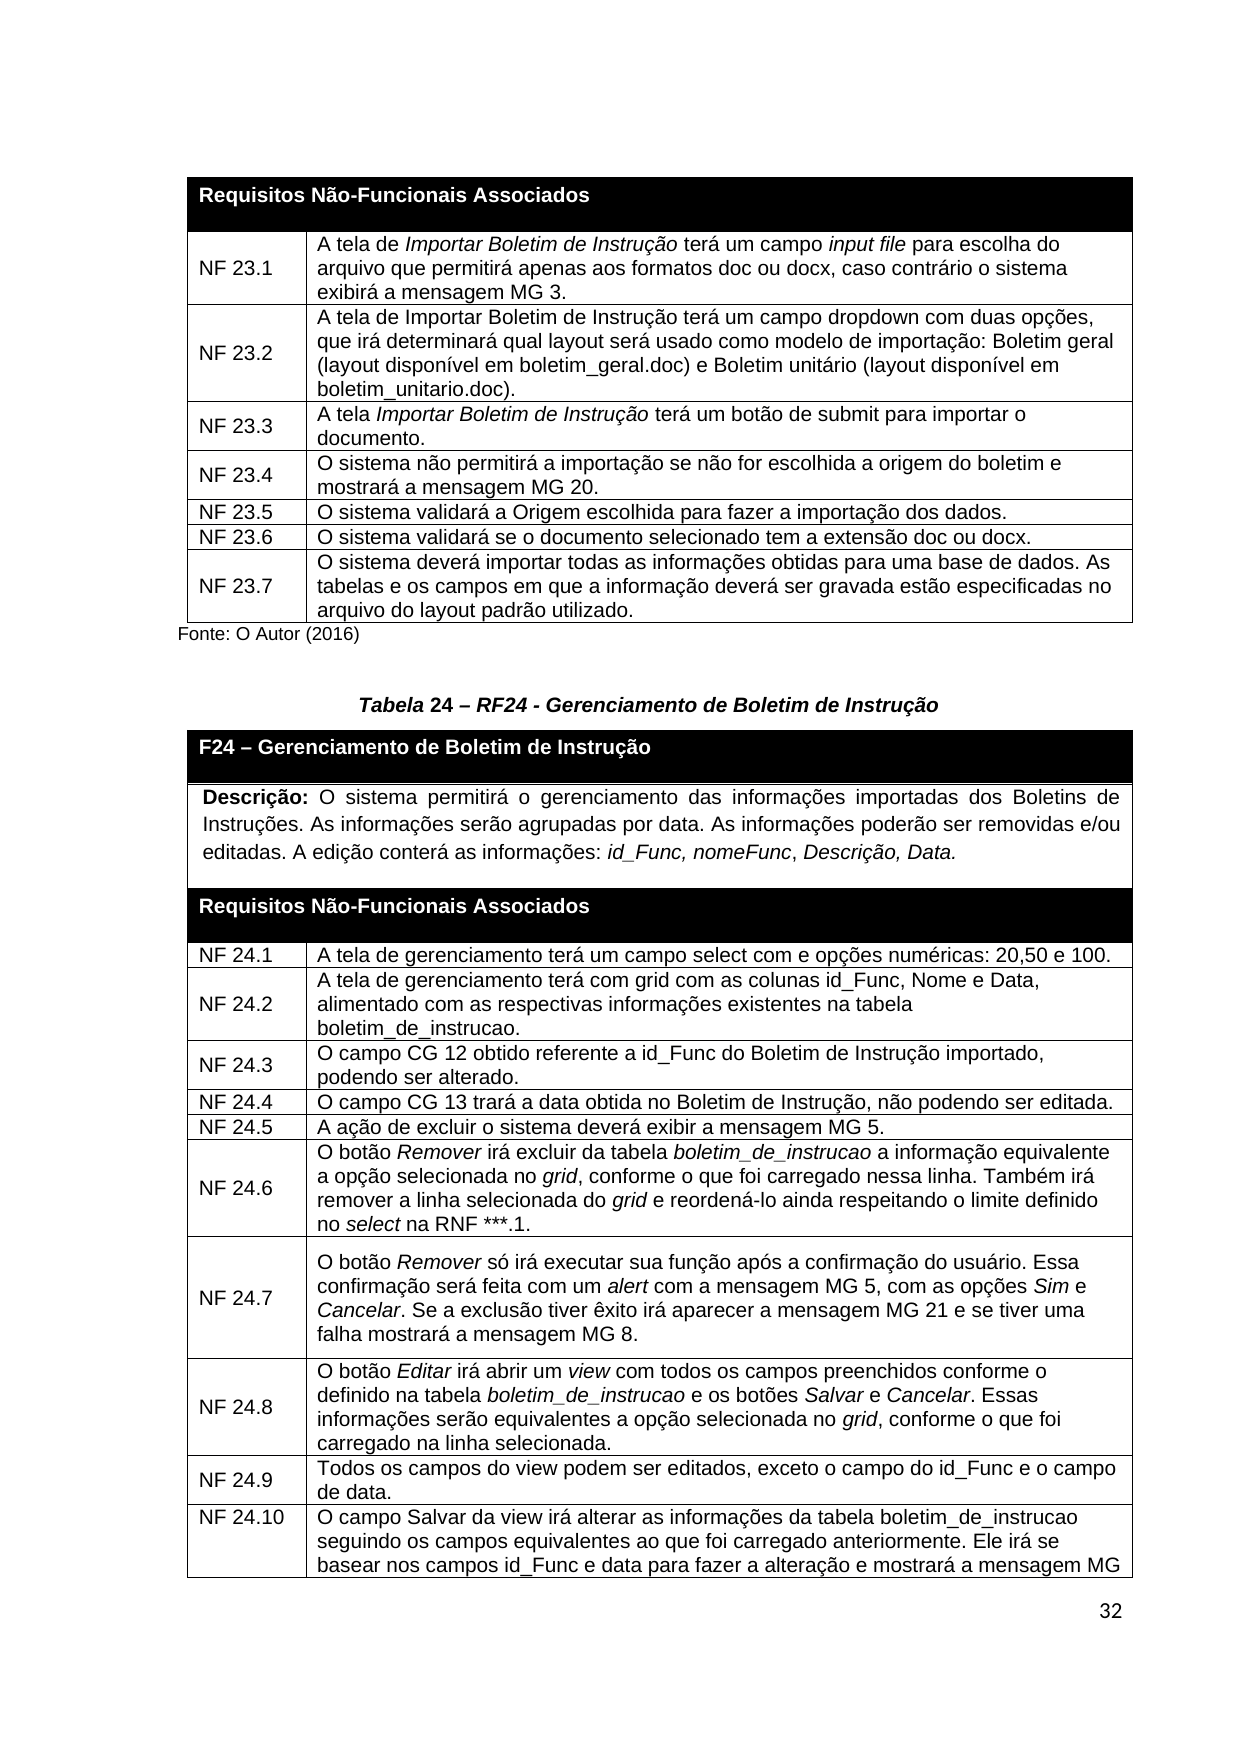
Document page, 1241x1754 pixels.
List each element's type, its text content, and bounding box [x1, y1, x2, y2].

table_cell O sistema validará se o documento selecionado tem a extensão doc ou docx. [307, 525, 1132, 549]
table_cell NF 24.1 [188, 943, 306, 967]
table_cell A tela de gerenciamento terá um campo select com e opções numéricas: 20,50 e 100. [307, 943, 1132, 967]
table_cell A tela de Importar Boletim de Instrução terá um campo input file para escolha do arquivo que permitirá apenas aos formatos doc ou docx, caso contrário o sistema exibirá a mensagem MG 3. [307, 232, 1132, 304]
table_cell O sistema validará a Origem escolhida para fazer a importação dos dados. [307, 500, 1132, 524]
table_cell A tela de Importar Boletim de Instrução terá um campo dropdown com duas opções, que irá determinará qual layout será usado como modelo de importação: Boletim geral (layout disponível em boletim_geral.doc) e Boletim unitário (layout disponível em boletim_unitario.doc). [307, 305, 1132, 401]
table_cell Todos os campos do view podem ser editados, exceto o campo do id_Func e o campo de data. [307, 1456, 1132, 1504]
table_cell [307, 1505, 1132, 1577]
table_cell NF 24.8 [188, 1359, 306, 1455]
table_cell NF 23.4 [188, 451, 306, 499]
table_cell O campo CG 12 obtido referente a id_Func do Boletim de Instrução importado, podendo ser alterado. [307, 1041, 1132, 1089]
table_cell NF 23.5 [188, 500, 306, 524]
table_cell O botão Remover irá excluir da tabela boletim_de_instrucao a informação equivalente a opção selecionada no grid, conforme o que foi carregado nessa linha. Também irá remover a linha selecionada do grid e reordená-lo ainda respeitando o limite definido no select na RNF ***.1. [307, 1140, 1132, 1236]
text Fonte: O Autor (2016) [177, 623, 1157, 644]
table_cell NF 24.3 [188, 1041, 306, 1089]
table_cell NF 24.9 [188, 1456, 306, 1504]
table_cell NF 24.2 [188, 968, 306, 1040]
table_cell A tela Importar Boletim de Instrução terá um botão de submit para importar o documento. [307, 402, 1132, 450]
table_cell O botão Remover só irá executar sua função após a confirmação do usuário. Essa confirmação será feita com um alert com a mensagem MG 5, com as opções Sim e Cancelar. Se a exclusão tiver êxito irá aparecer a mensagem MG 21 e se tiver uma falha mostrará a mensagem MG 8. [307, 1237, 1132, 1358]
table_cell NF 23.6 [188, 525, 306, 549]
table_cell NF 23.3 [188, 402, 306, 450]
table_cell O sistema deverá importar todas as informações obtidas para uma base de dados. As tabelas e os campos em que a informação deverá ser gravada estão especificadas no arquivo do layout padrão utilizado. [307, 550, 1132, 622]
table_cell Requisitos Não-Funcionais Associados [188, 889, 1132, 942]
table_cell NF 24.6 [188, 1140, 306, 1236]
table_cell NF 24.4 [188, 1090, 306, 1114]
table_cell O campo CG 13 trará a data obtida no Boletim de Instrução, não podendo ser editada. [307, 1090, 1132, 1114]
text Tabela 24 – RF24 - Gerenciamento de Boletim de Instrução [177, 693, 1122, 717]
table_cell NF 24.10 [188, 1505, 306, 1577]
table_cell O sistema não permitirá a importação se não for escolhida a origem do boletim e mostrará a mensagem MG 20. [307, 451, 1132, 499]
table_cell A ação de excluir o sistema deverá exibir a mensagem MG 5. [307, 1115, 1132, 1139]
table_cell O botão Editar irá abrir um view com todos os campos preenchidos conforme o definido na tabela boletim_de_instrucao e os botões Salvar e Cancelar. Essas informações serão equivalentes a opção selecionada no grid, conforme o que foi carregado na linha selecionada. [307, 1359, 1132, 1455]
table_cell Requisitos Não-Funcionais Associados [188, 178, 1132, 231]
table_cell NF 24.7 [188, 1237, 306, 1358]
table_cell NF 24.5 [188, 1115, 306, 1139]
table_cell NF 23.7 [188, 550, 306, 622]
table_cell A tela de gerenciamento terá com grid com as colunas id_Func, Nome e Data, alimentado com as respectivas informações existentes na tabela boletim_de_instrucao. [307, 968, 1132, 1040]
table_cell NF 23.1 [188, 232, 306, 304]
table_header F24 – Gerenciamento de Boletim de Instrução [188, 731, 1132, 783]
table_cell NF 23.2 [188, 305, 306, 401]
table_cell Descrição: O sistema permitirá o gerenciamento das informações importadas dos Boletins de Instruções. As informações serão agrupadas por data. As informações poderão ser removidas e/ou editadas. A edição conterá as informações: id_Func, nomeFunc, Descrição, Data. [188, 785, 1132, 888]
